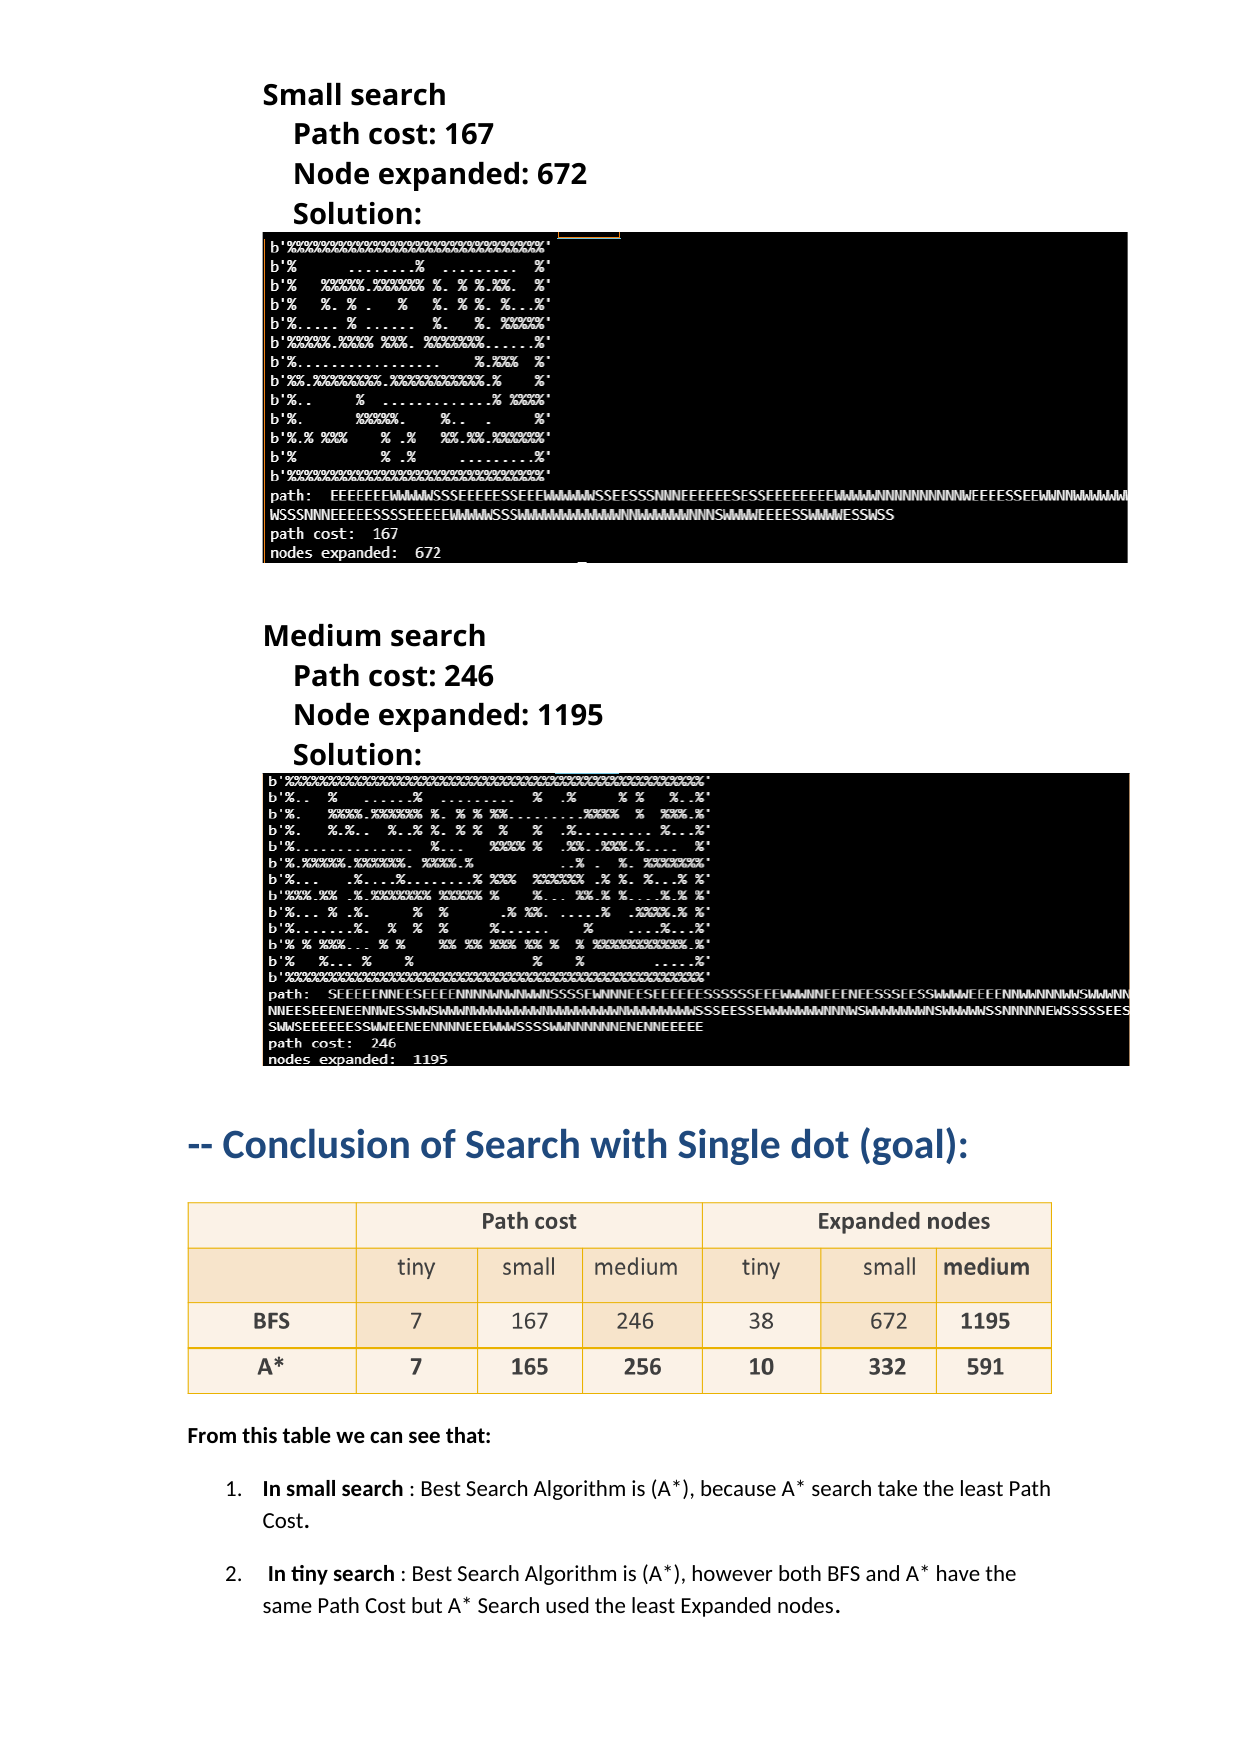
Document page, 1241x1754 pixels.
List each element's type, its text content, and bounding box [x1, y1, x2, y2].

picture [262, 773, 1130, 1066]
list In small search : Best Search Algorithm is (A*), because A* search take the least Path Cost. [225, 1474, 1053, 1534]
text -- Conclusion of Search with Single dot (goal): [187, 1118, 1053, 1169]
text Small search [262, 74, 1053, 113]
text Node expanded: 672 [262, 153, 1053, 193]
picture [262, 232, 1128, 563]
list In tiny search : Best Search Algorithm is (A*), however both BFS and A* have the same Path Cost but A* Search used the least Expanded nodes. [225, 1559, 1053, 1619]
text Solution: [262, 734, 1053, 773]
text From this table we can see that: [187, 1421, 1053, 1449]
text Path cost: 167 [262, 113, 1053, 153]
text Medium search [262, 615, 1053, 655]
text Path cost: 246 [262, 655, 1053, 694]
picture [187, 1197, 1053, 1396]
text Node expanded: 1195 [262, 694, 1053, 734]
text Solution: [262, 193, 1053, 232]
